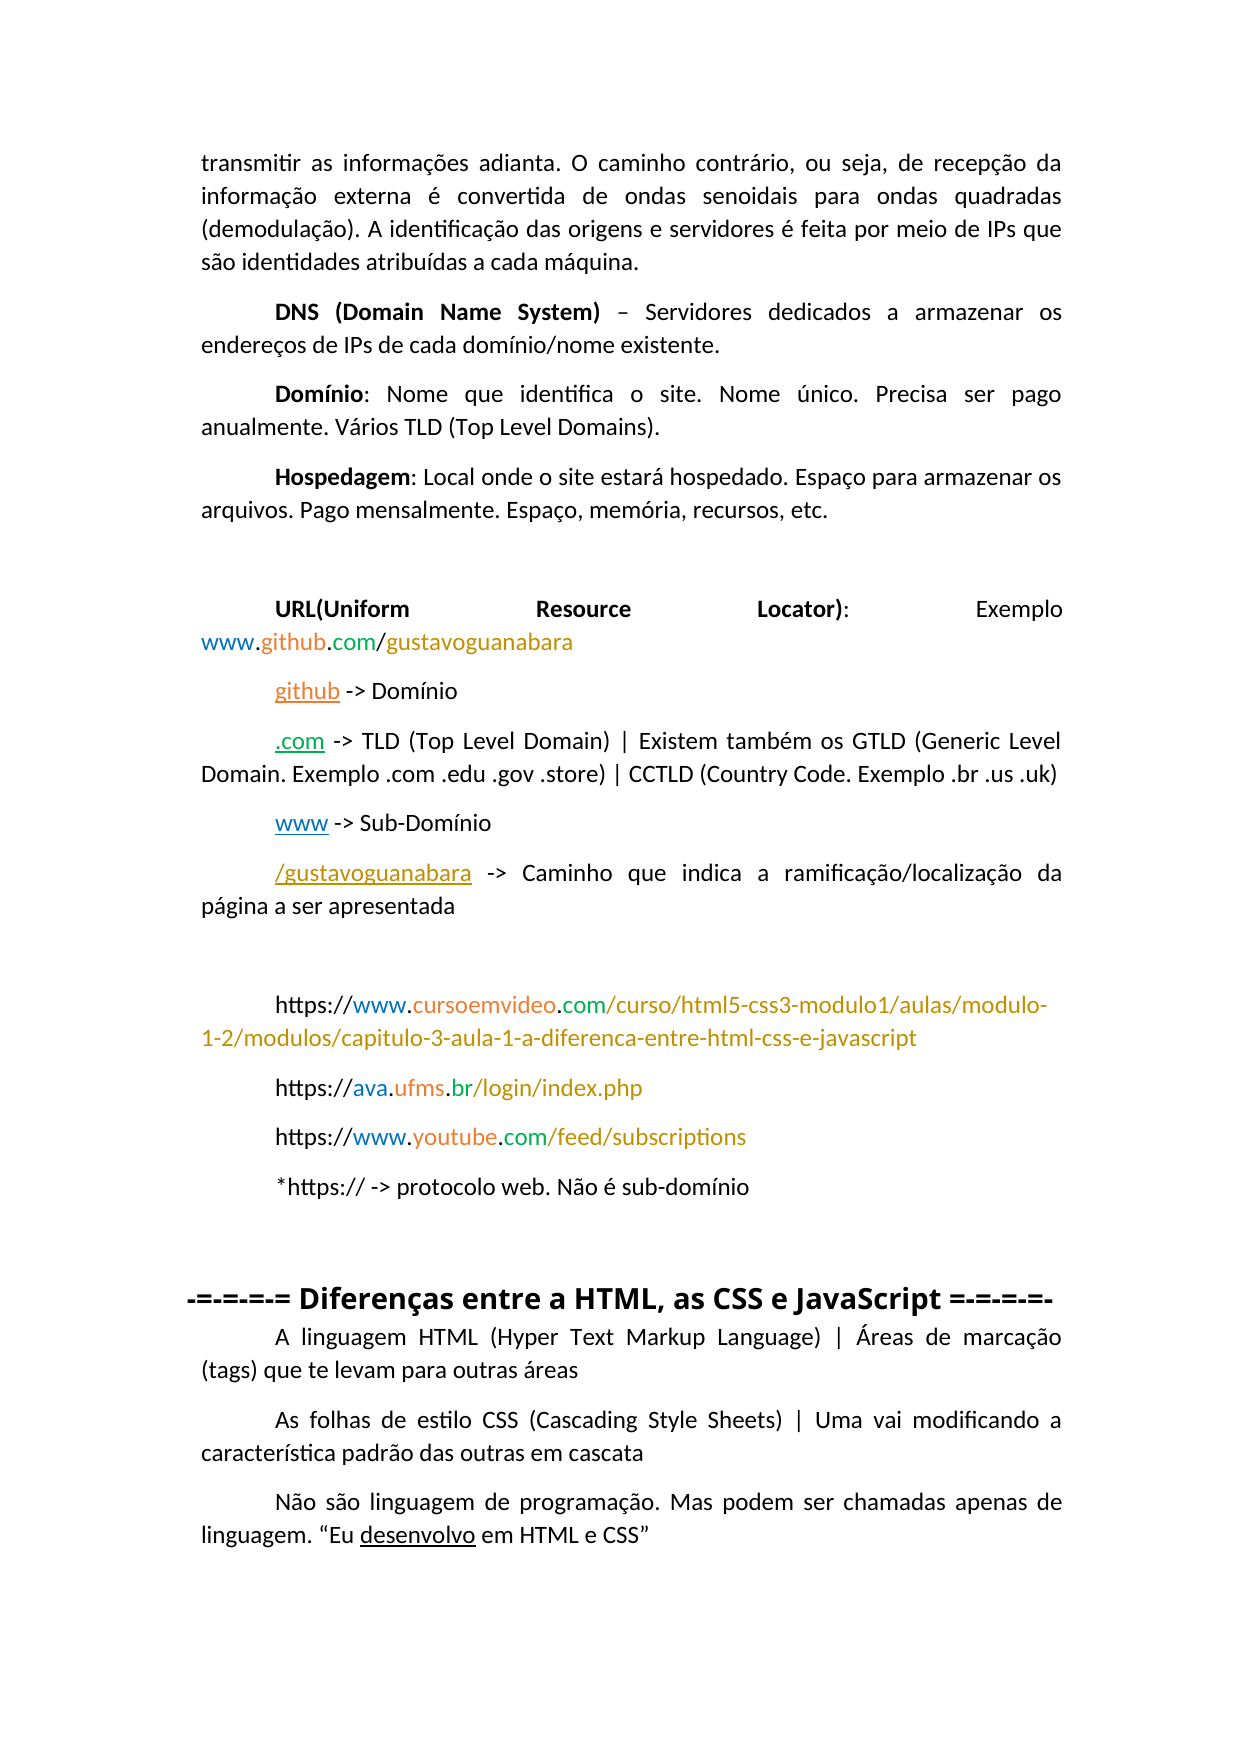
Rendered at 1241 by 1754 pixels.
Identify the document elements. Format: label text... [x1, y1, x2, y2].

text www -> Sub-Domínio [201, 808, 1063, 838]
text https://www.cursoemvideo.com/curso/html5-css3-modulo1/aulas/modulo-1-2/modulos/capitulo-3-aula-1-a-diferenca-entre-html-css-e-javascript [201, 989, 1063, 1053]
text .com -> TLD (Top Level Domain) | Existem também os GTLD (Generic Level Domain. Exemplo .com .edu .gov .store) | CCTLD (Country Code. Exemplo .br .us .uk) [201, 725, 1063, 788]
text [201, 148, 1063, 277]
text A linguagem HTML (Hyper Text Markup Language) | Áreas de marcação (tags) que te levam para outras áreas [201, 1321, 1063, 1385]
text https://www.youtube.com/feed/subscriptions [201, 1121, 1063, 1152]
text DNS (Domain Name System) – Servidores dedicados a armazenar os endereços de IPs de cada domínio/nome existente. [201, 296, 1063, 359]
text https://ava.ufms.br/login/index.php [201, 1072, 1063, 1102]
text /gustavoguanabara -> Caminho que indica a ramificação/localização da página a ser apresentada [201, 857, 1063, 921]
text Hospedagem: Local onde o site estará hospedado. Espaço para armazenar os arquivos. Pago mensalmente. Espaço, memória, recursos, etc. [201, 461, 1063, 524]
text Não são linguagem de programação. Mas podem ser chamadas apenas de linguagem. “Eu desenvolvo em HTML e CSS” [201, 1486, 1063, 1550]
text *https:// -> protocolo web. Não é sub-domínio [201, 1171, 1063, 1201]
text As folhas de estilo CSS (Cascading Style Sheets) | Uma vai modificando a característica padrão das outras em cascata [201, 1404, 1063, 1467]
subtitle -=-=-=-= Diferenças entre a HTML, as CSS e JavaScript =-=-=-=- [177, 1278, 1063, 1318]
text github -> Domínio [201, 676, 1063, 706]
text Domínio: Nome que identifica o site. Nome único. Precisa ser pago anualmente. Vários TLD (Top Level Domains). [201, 378, 1063, 442]
text URL(Uniform Resource Locator): Exemplo www.github.com/gustavoguanabara [201, 593, 1063, 656]
